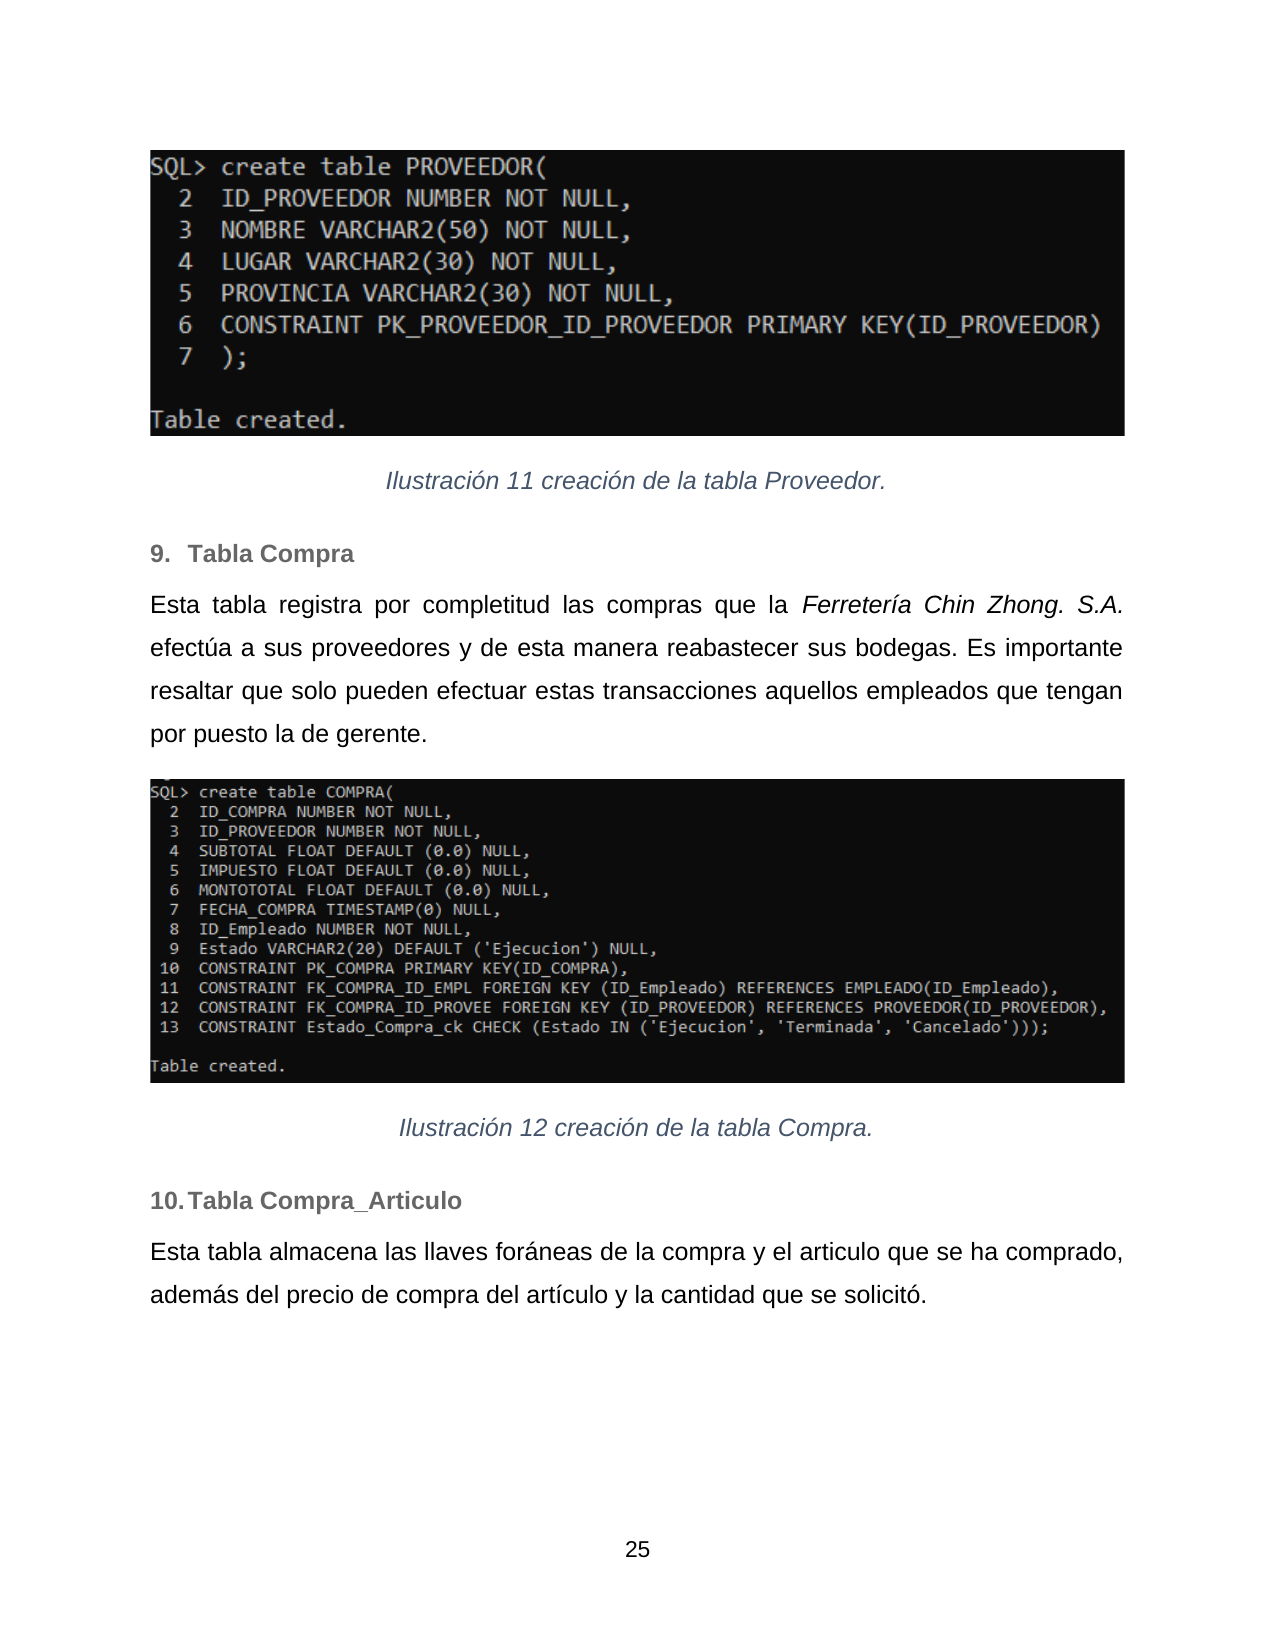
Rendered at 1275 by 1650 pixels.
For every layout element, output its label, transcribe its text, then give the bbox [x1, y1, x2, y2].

text Ilustración 11 creación de la tabla Proveedor. [150, 466, 1125, 495]
picture [150, 150, 1125, 436]
text Esta tabla almacena las llaves foráneas de la compra y el articulo que se ha comprado, además del precio de compra del artículo y la cantidad que se solicitó. [150, 1237, 1125, 1309]
text Esta tabla registra por completitud las compras que la Ferretería Chin Zhong. S.A. efectúa a sus proveedores y de esta manera reabastecer sus bodegas. Es importante resaltar que solo pueden efectuar estas transacciones aquellos empleados que tengan por puesto la de gerente. [150, 590, 1125, 748]
text Ilustración 12 creación de la tabla Compra. [150, 1113, 1125, 1142]
subtitle Tabla Compra_Articulo [150, 1186, 1125, 1214]
picture [150, 779, 1125, 1083]
subtitle Tabla Compra [150, 539, 1125, 567]
